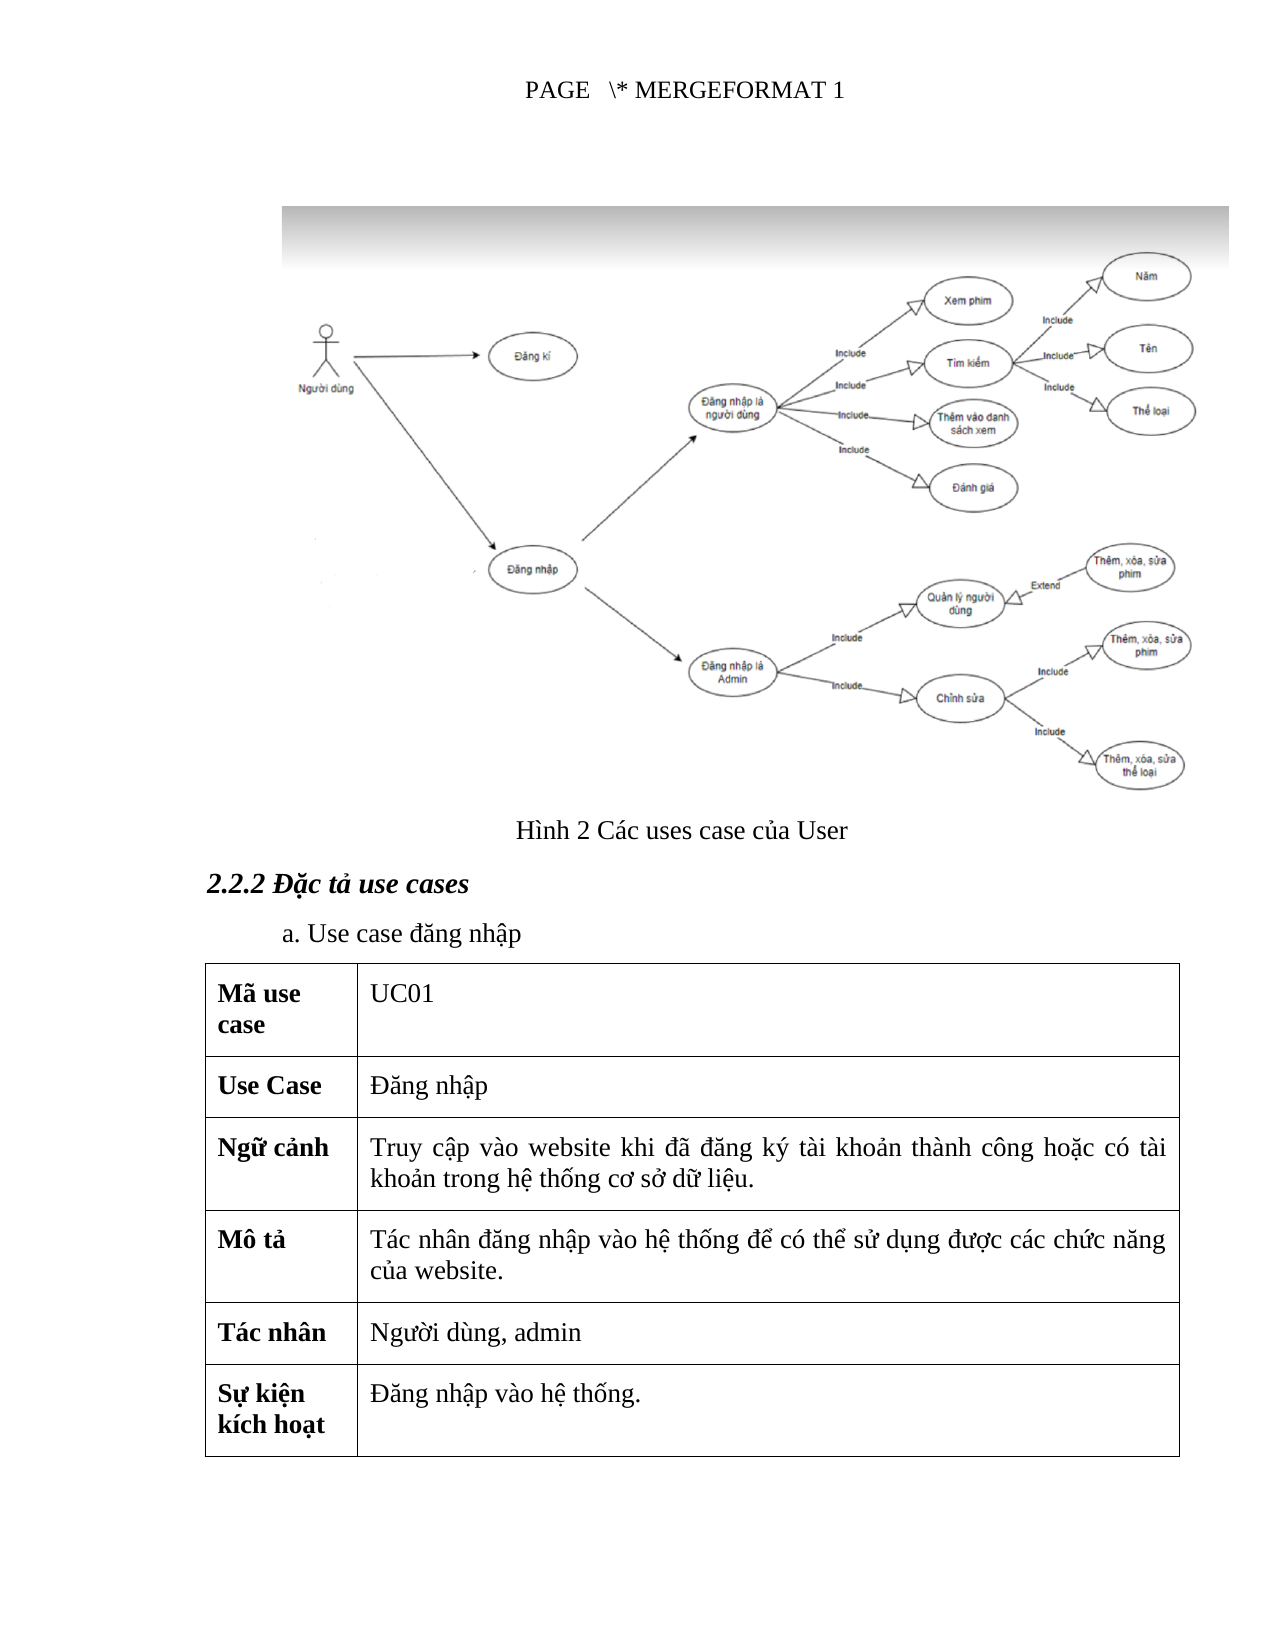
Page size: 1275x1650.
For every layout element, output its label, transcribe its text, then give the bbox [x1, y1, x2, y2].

table_cell Tác nhân [206, 1303, 357, 1363]
text Hình 2 Các uses case của User [207, 814, 1157, 846]
table_cell Đăng nhập [358, 1057, 1179, 1117]
table_cell Use Case [206, 1057, 357, 1117]
text a. Use case đăng nhập [207, 917, 1157, 948]
table_cell Sự kiện kích hoạt [206, 1365, 357, 1456]
picture [281, 206, 1229, 799]
table_header UC01 [358, 964, 1179, 1056]
table_cell Người dùng, admin [358, 1303, 1179, 1363]
table_cell Truy cập vào website khi đã đăng ký tài khoản thành công hoặc có tài khoản trong hệ thống cơ sở dữ liệu. [358, 1118, 1179, 1210]
text 2.2.2 Đặc tả use cases [207, 866, 1157, 900]
table_cell Ngữ cảnh [206, 1118, 357, 1210]
table_cell Đăng nhập vào hệ thống. [358, 1365, 1179, 1456]
table_header Mã use case [206, 964, 357, 1056]
table_cell Mô tả [206, 1211, 357, 1302]
table_cell Tác nhân đăng nhập vào hệ thống để có thể sử dụng được các chức năng của website. [358, 1211, 1179, 1302]
